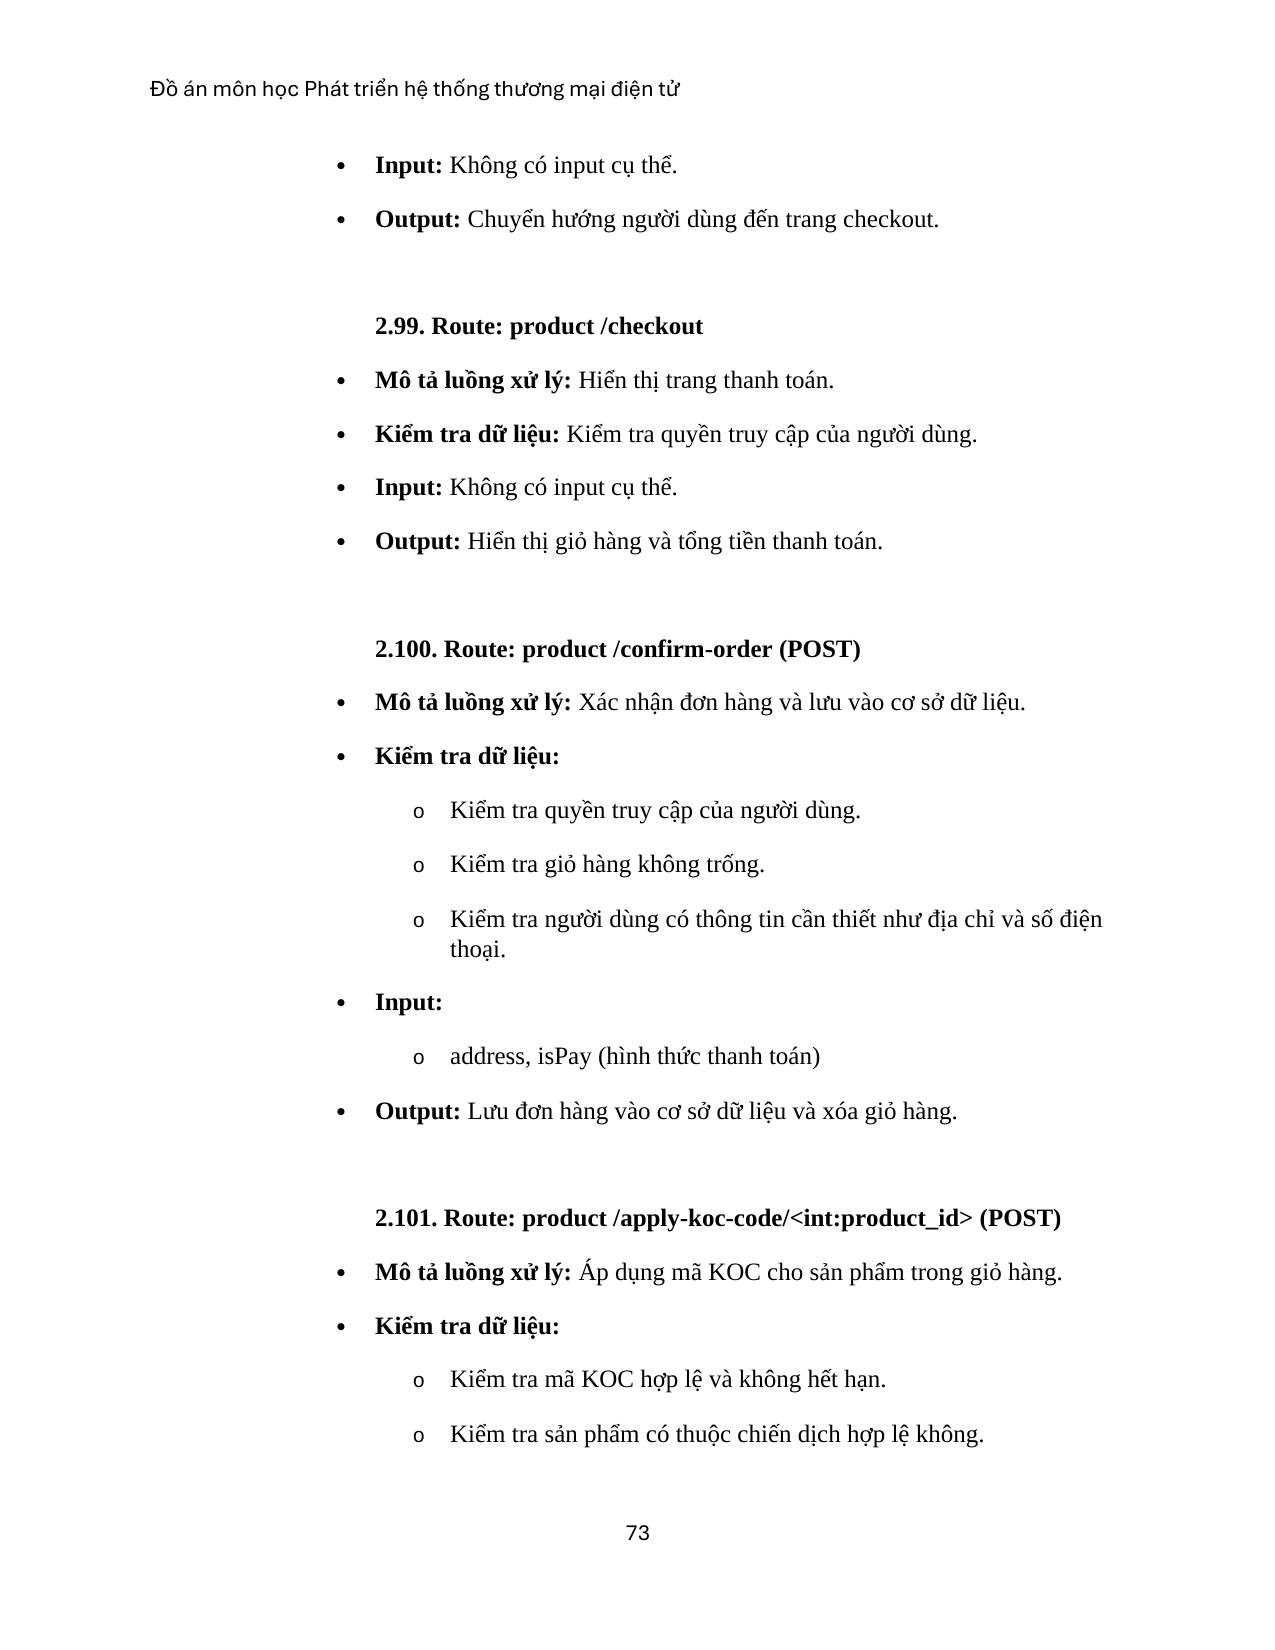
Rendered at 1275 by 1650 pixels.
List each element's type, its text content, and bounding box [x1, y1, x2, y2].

text 2.101. Route: product /apply-koc-code/<int:product_id> (POST) [375, 1203, 1125, 1232]
list Kiểm tra giỏ hàng không trống. [412, 849, 1125, 879]
list Mô tả luồng xử lý: Áp dụng mã KOC cho sản phẩm trong giỏ hàng. [337, 1257, 1125, 1286]
text 2.99. Route: product /checkout [375, 311, 1125, 340]
list Kiểm tra người dùng có thông tin cần thiết như địa chỉ và số điện thoại. [412, 904, 1125, 962]
list Input: [337, 987, 1125, 1016]
list Input: Không có input cụ thể. [337, 472, 1125, 501]
list address, isPay (hình thức thanh toán) [412, 1041, 1125, 1071]
list Kiểm tra dữ liệu: [337, 1311, 1125, 1339]
list Kiểm tra dữ liệu: [337, 741, 1125, 770]
list Kiểm tra sản phẩm có thuộc chiến dịch hợp lệ không. [412, 1419, 1125, 1449]
list Kiểm tra dữ liệu: Kiểm tra quyền truy cập của người dùng. [337, 419, 1125, 447]
text 2.100. Route: product /confirm-order (POST) [375, 634, 1125, 662]
list Mô tả luồng xử lý: Xác nhận đơn hàng và lưu vào cơ sở dữ liệu. [337, 687, 1125, 716]
list Output: Lưu đơn hàng vào cơ sở dữ liệu và xóa giỏ hàng. [337, 1096, 1125, 1124]
list Kiểm tra mã KOC hợp lệ và không hết hạn. [412, 1364, 1125, 1394]
list Output: Hiển thị giỏ hàng và tổng tiền thanh toán. [337, 526, 1125, 555]
list Mô tả luồng xử lý: Hiển thị trang thanh toán. [337, 365, 1125, 394]
list Input: Không có input cụ thể. [337, 150, 1125, 179]
list Output: Chuyển hướng người dùng đến trang checkout. [337, 204, 1125, 232]
list Kiểm tra quyền truy cập của người dùng. [412, 795, 1125, 824]
